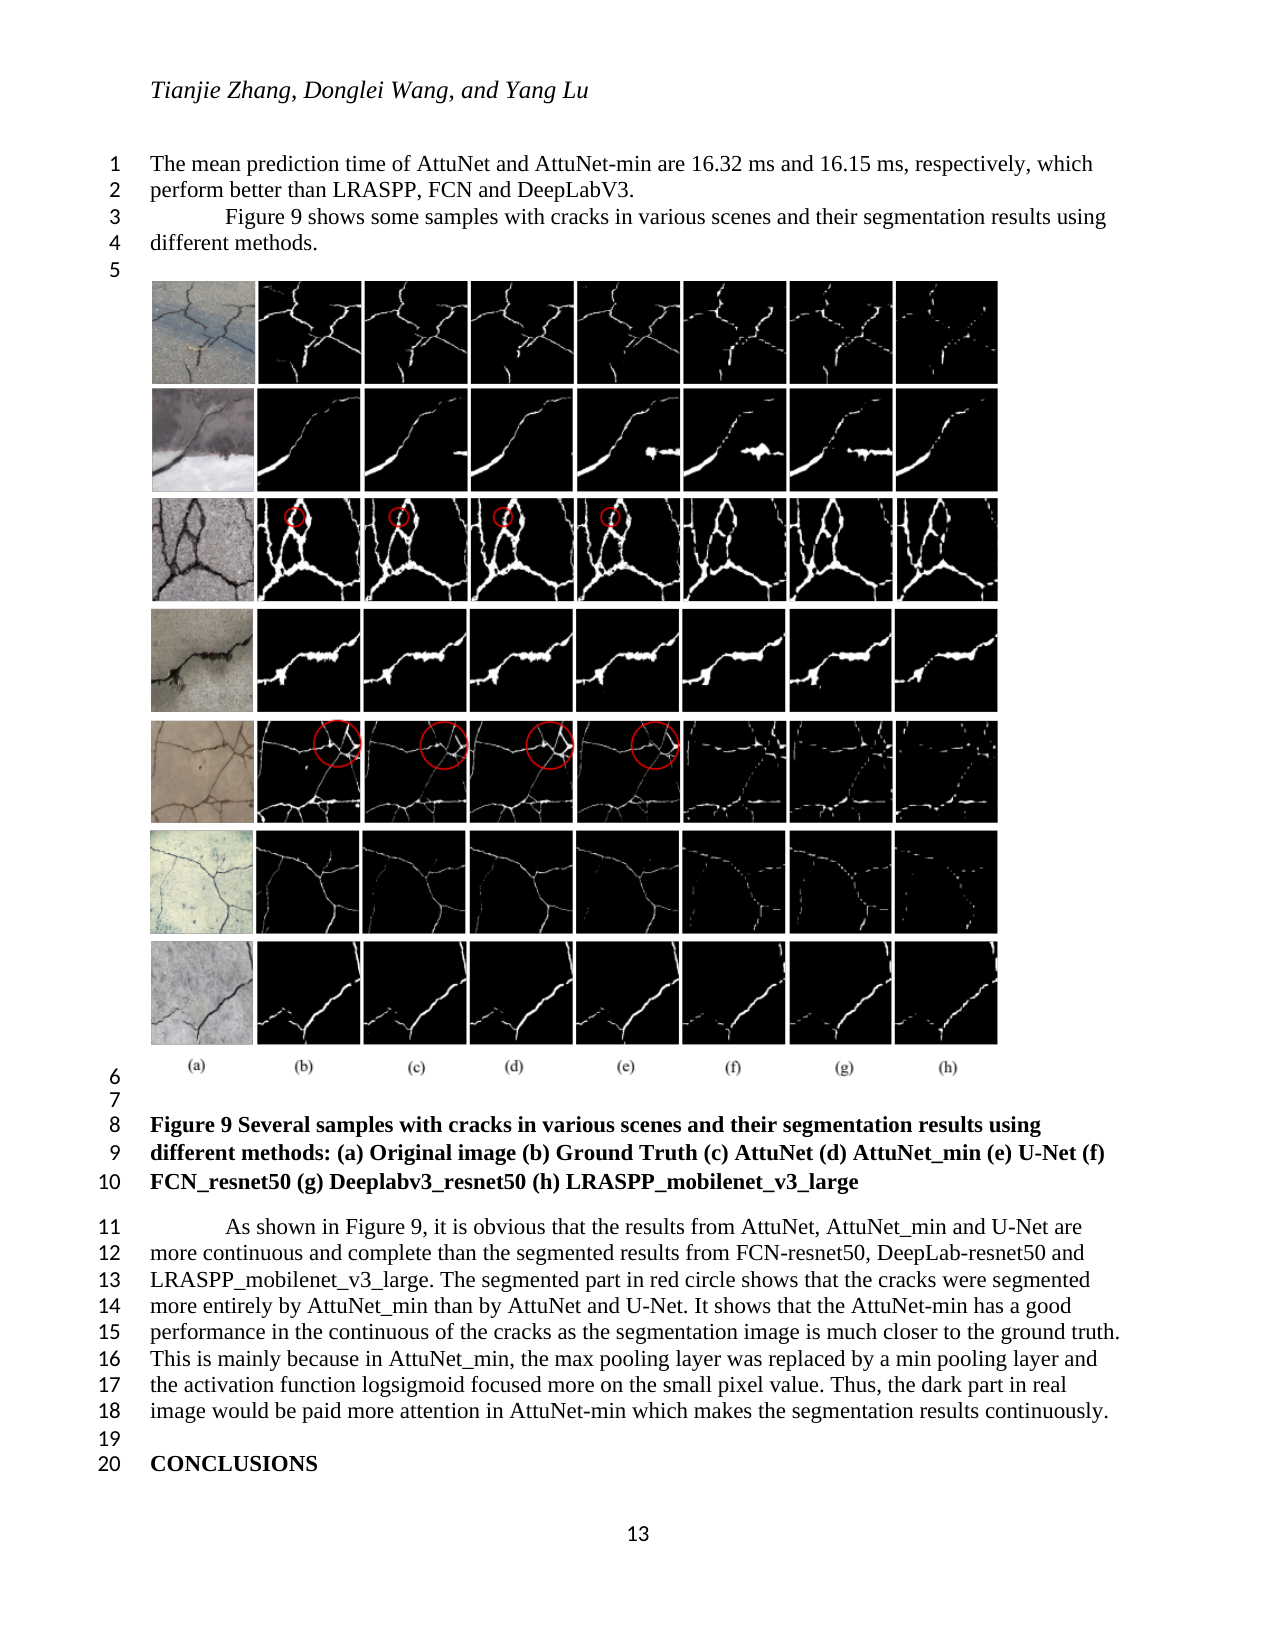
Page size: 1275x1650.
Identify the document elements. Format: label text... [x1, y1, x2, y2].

text Figure 9 Several samples with cracks in various scenes and their segmentation results using different methods: (a) Original image (b) Ground Truth (c) AttuNet (d) AttuNet_min (e) U-Net (f) FCN_resnet50 (g) Deeplabv3_resnet50 (h) LRASPP_mobilenet_v3_large [150, 1111, 1125, 1194]
text Figure 9 shows some samples with cracks in various scenes and their segmentation results using different methods. [150, 203, 1125, 255]
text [150, 150, 1125, 203]
text CONCLUSIONS [150, 1450, 1125, 1477]
text As shown in Figure 9, it is obvious that the results from AttuNet, AttuNet_min and U-Net are more continuous and complete than the segmented results from FCN-resnet50, DeepLab-resnet50 and LRASPP_mobilenet_v3_large. The segmented part in red circle shows that the cracks were segmented more entirely by AttuNet_min than by AttuNet and U-Net. It shows that the AttuNet-min has a good performance in the continuous of the cracks as the segmentation image is much closer to the ground truth. This is mainly because in AttuNet_min, the max pooling layer was replaced by a min pooling layer and the activation function logsigmoid focused more on the small pixel value. Thus, the dark part in real image would be paid more attention in AttuNet-min which makes the segmentation results continuously. [150, 1213, 1125, 1424]
